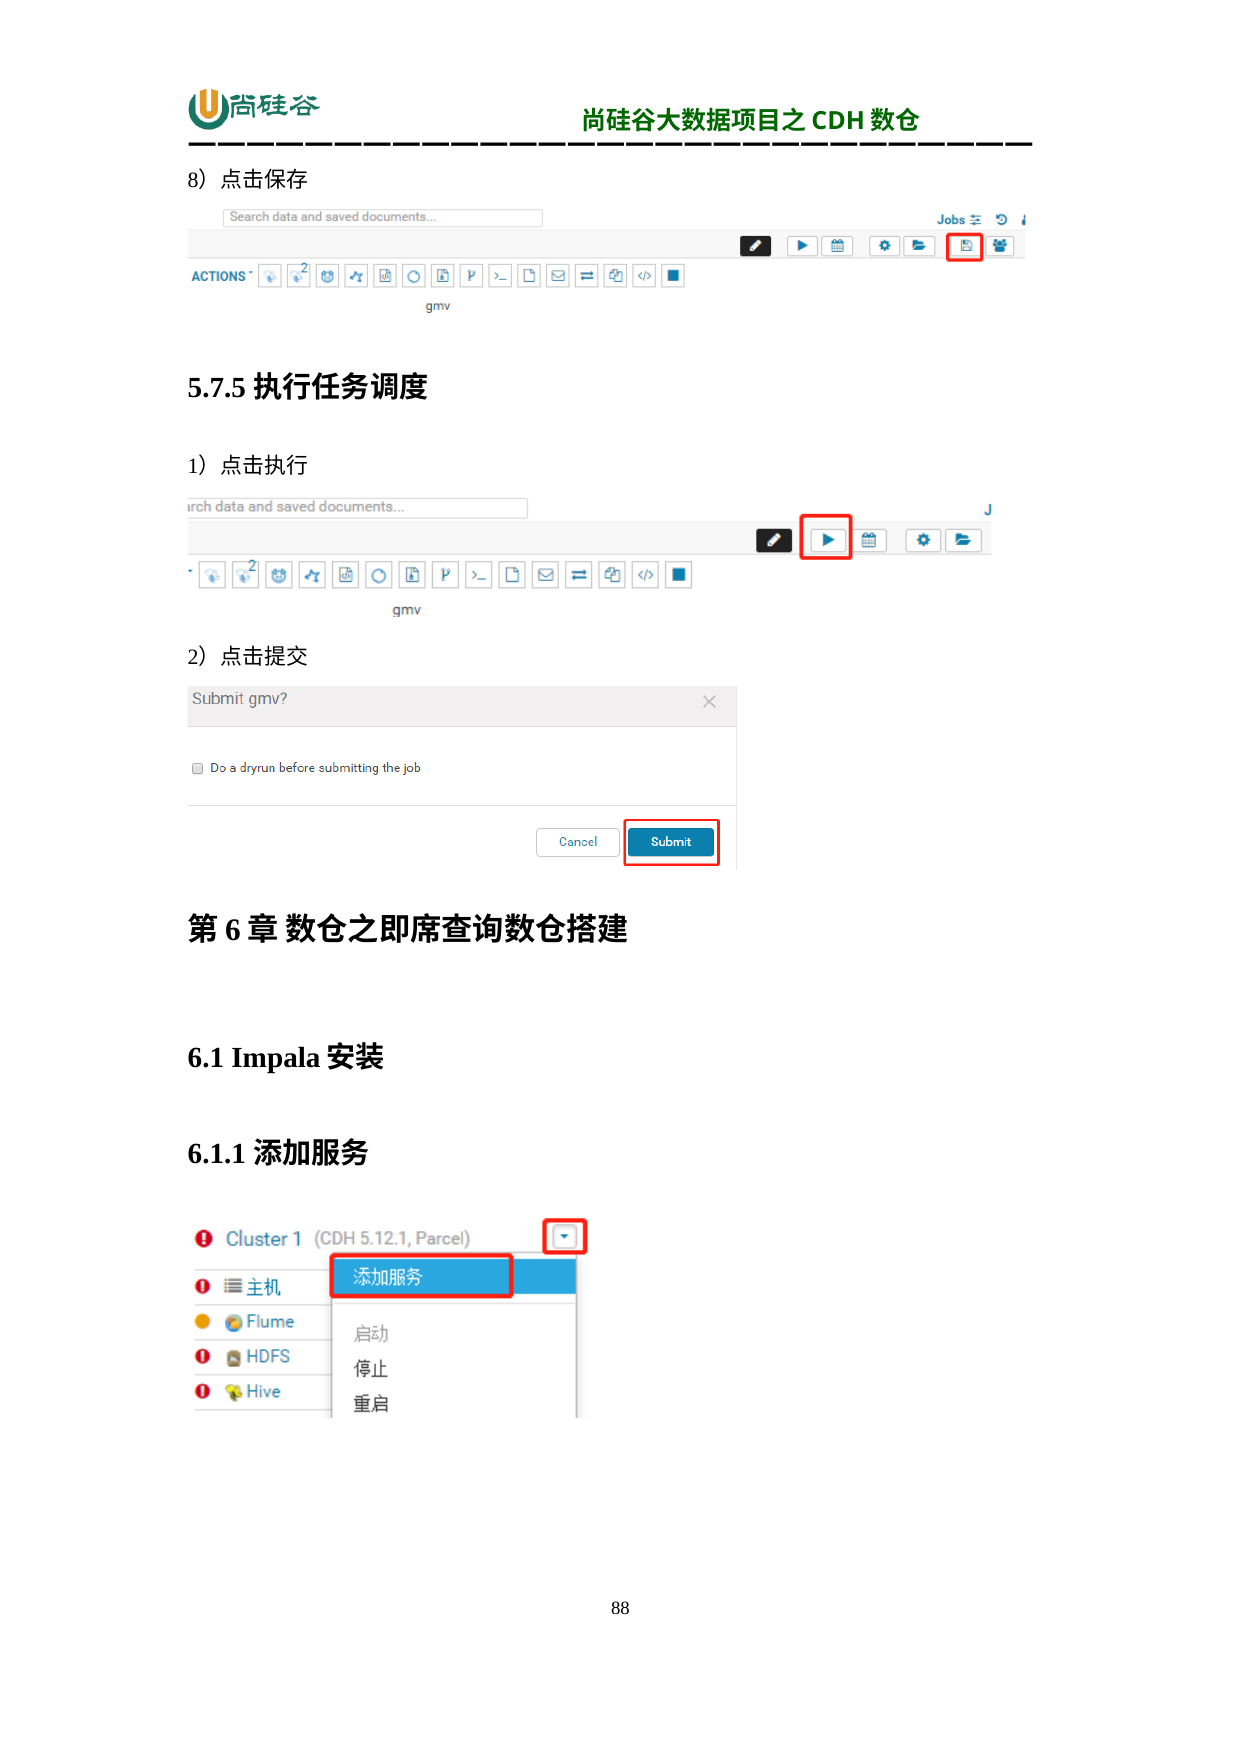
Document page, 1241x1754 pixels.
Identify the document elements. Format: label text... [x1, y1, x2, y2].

text 2）点击提交 [187, 638, 1053, 671]
text 1）点击执行 [187, 448, 1053, 480]
picture [187, 496, 992, 617]
subtitle 6.1.1 添加服务 [187, 1118, 1053, 1183]
picture [187, 686, 737, 870]
text 6.1 Impala安装 [187, 1023, 1053, 1088]
picture [187, 88, 320, 130]
text 8）点击保存 [187, 161, 1053, 194]
picture [187, 1213, 591, 1418]
picture [187, 209, 1026, 313]
text 第6章 数仓之即席查询数仓搭建 [187, 894, 1053, 959]
subtitle 5.7.5 执行任务调度 [187, 352, 1053, 417]
